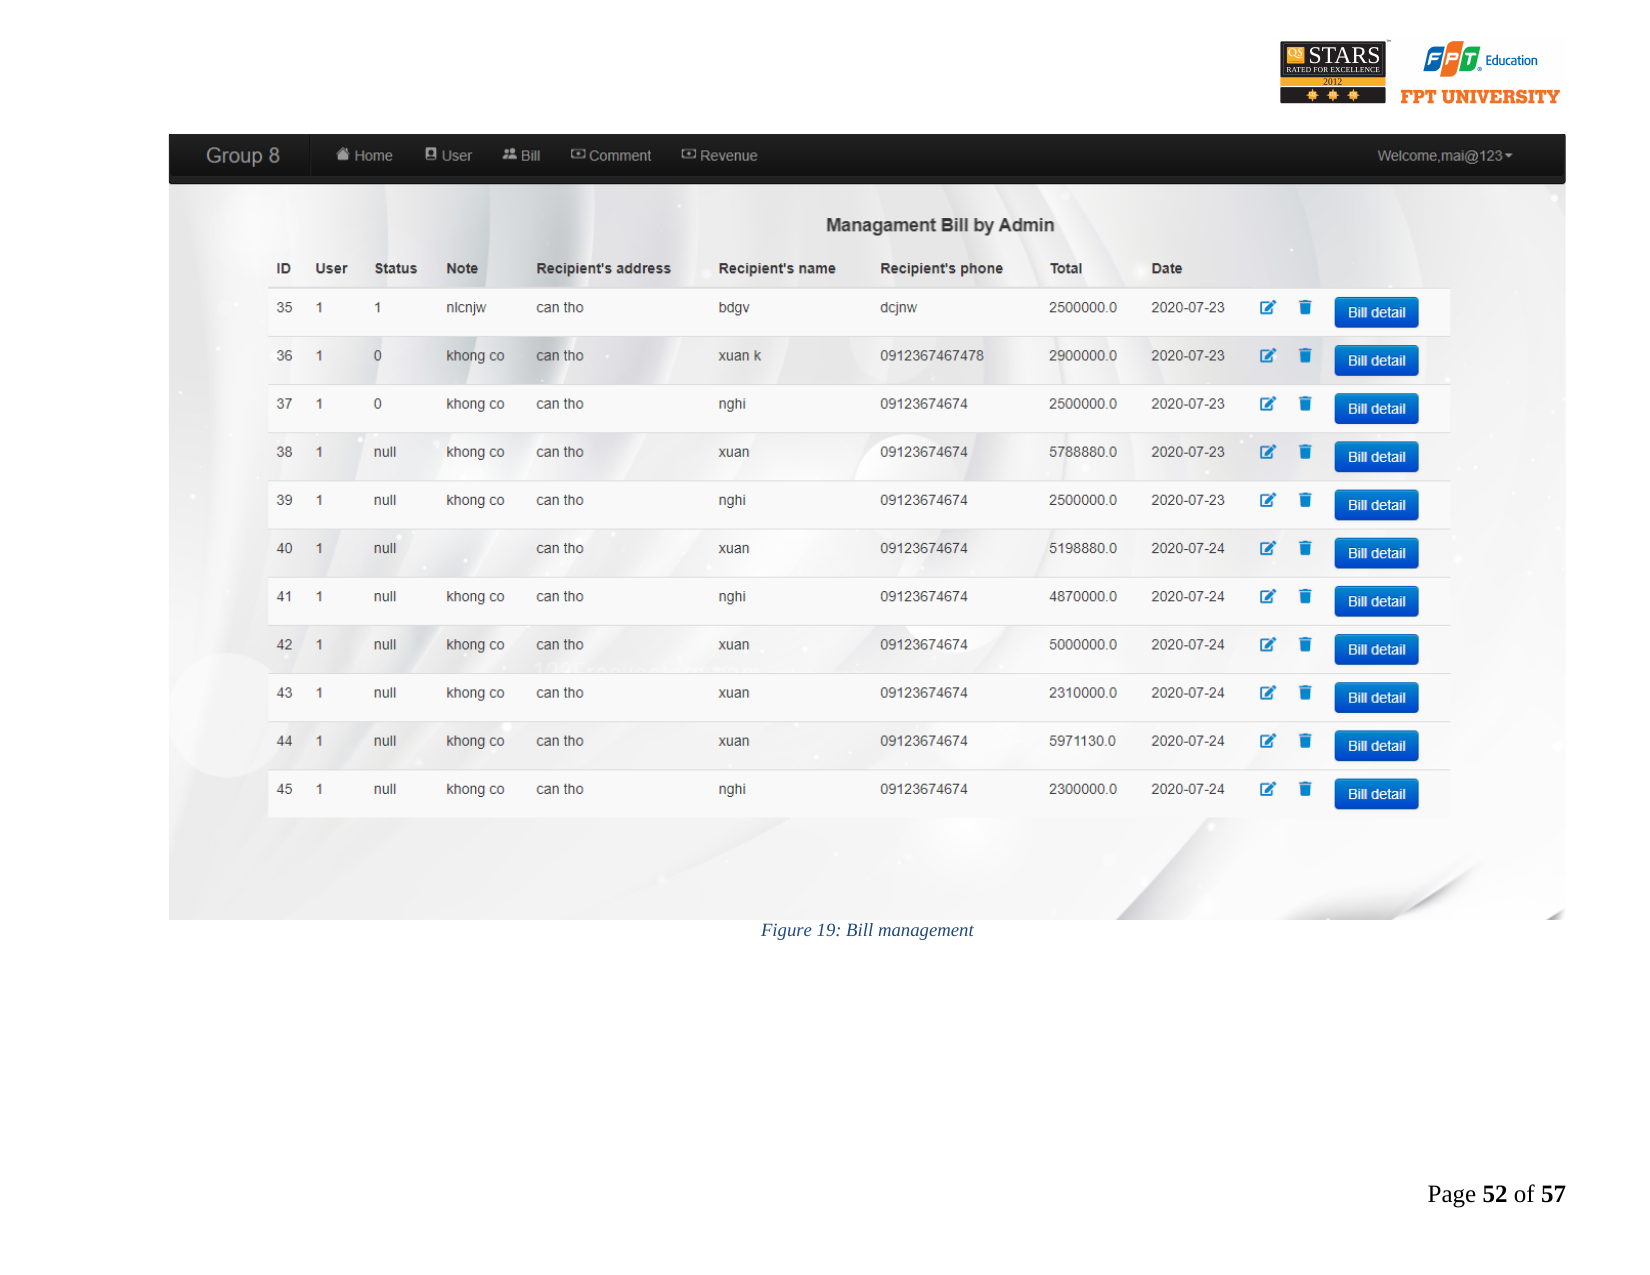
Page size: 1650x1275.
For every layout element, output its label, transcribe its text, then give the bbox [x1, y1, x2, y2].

picture [168, 134, 1566, 920]
picture [1274, 37, 1566, 106]
